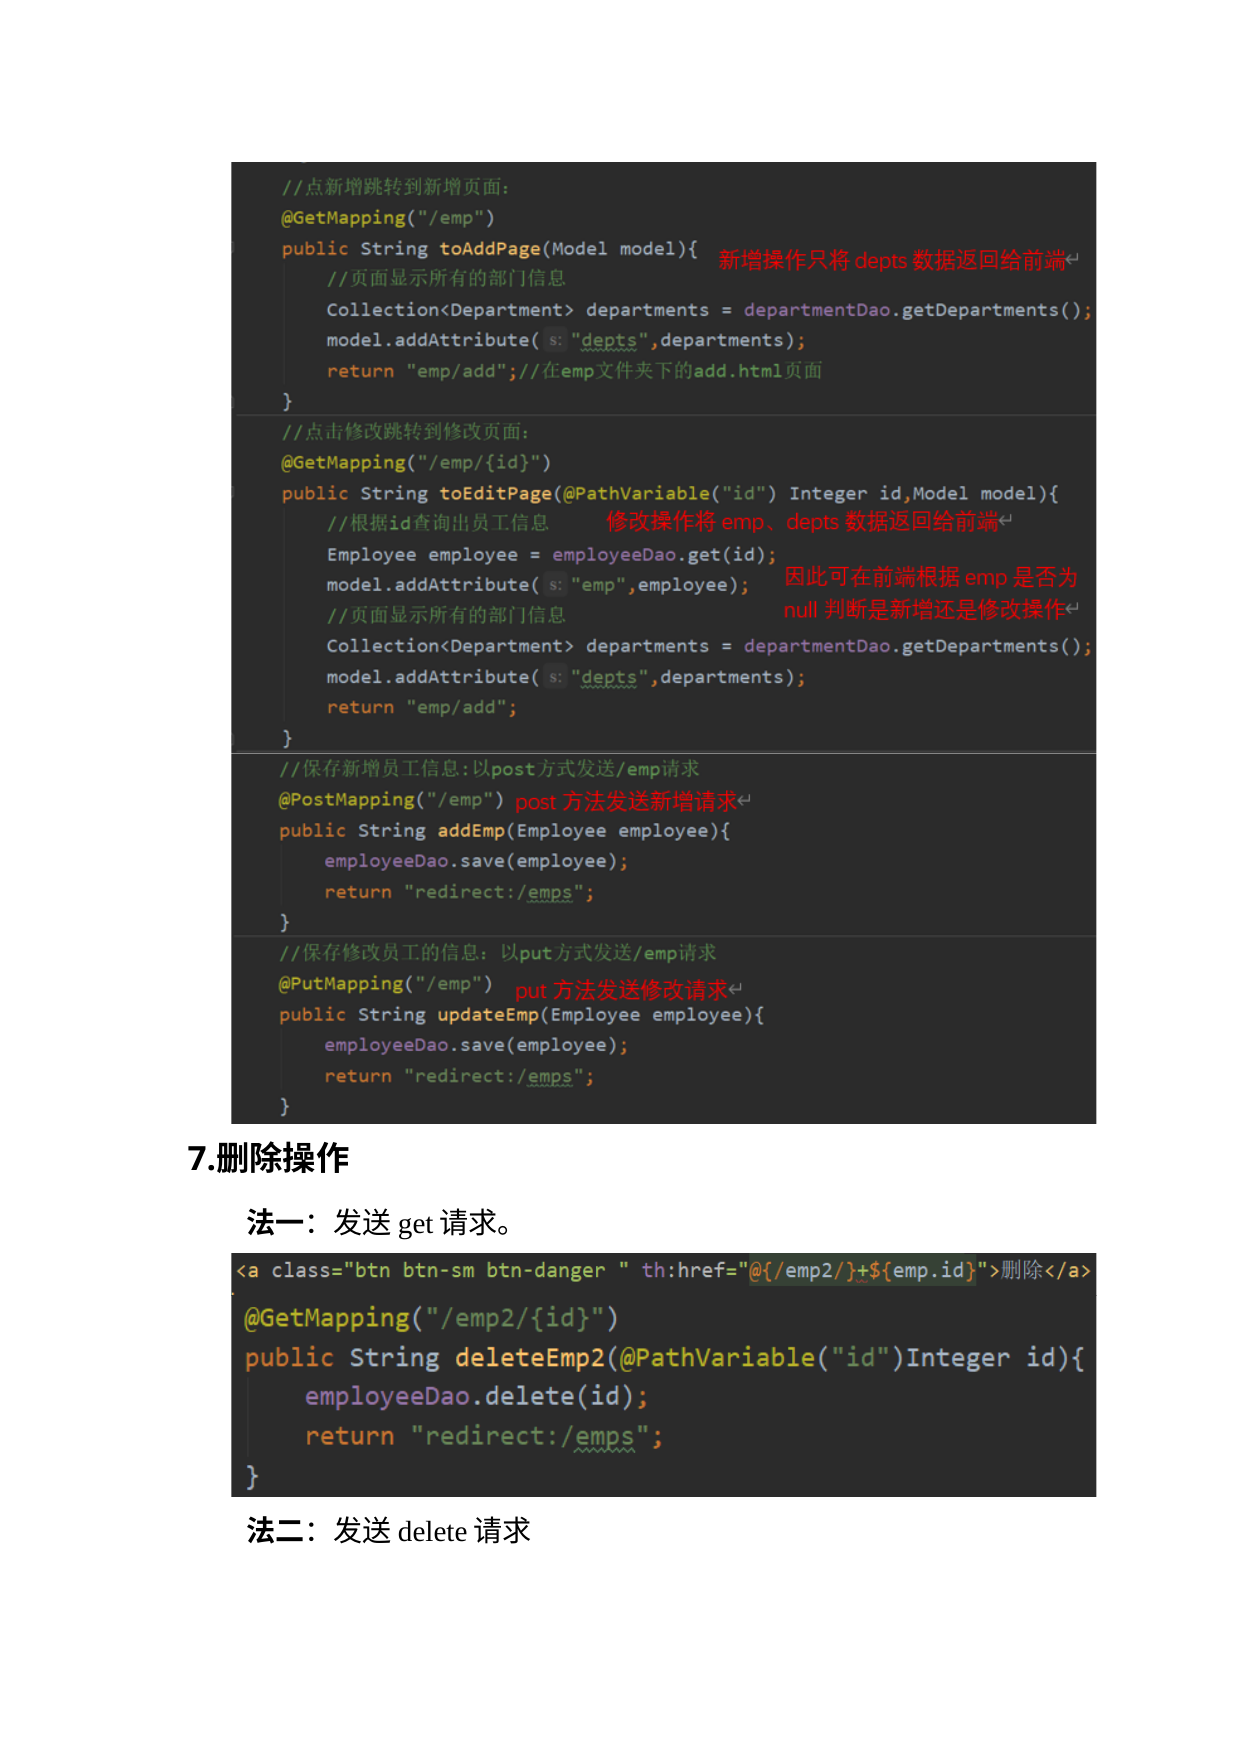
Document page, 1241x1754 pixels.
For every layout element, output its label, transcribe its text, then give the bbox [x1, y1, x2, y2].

text 法一：发送get请求。 [187, 1188, 1053, 1253]
text 法二：发送delete请求 [187, 1496, 1053, 1561]
subtitle 7.删除操作 [187, 1123, 1053, 1188]
picture [231, 162, 1097, 1124]
picture [231, 1253, 1097, 1497]
